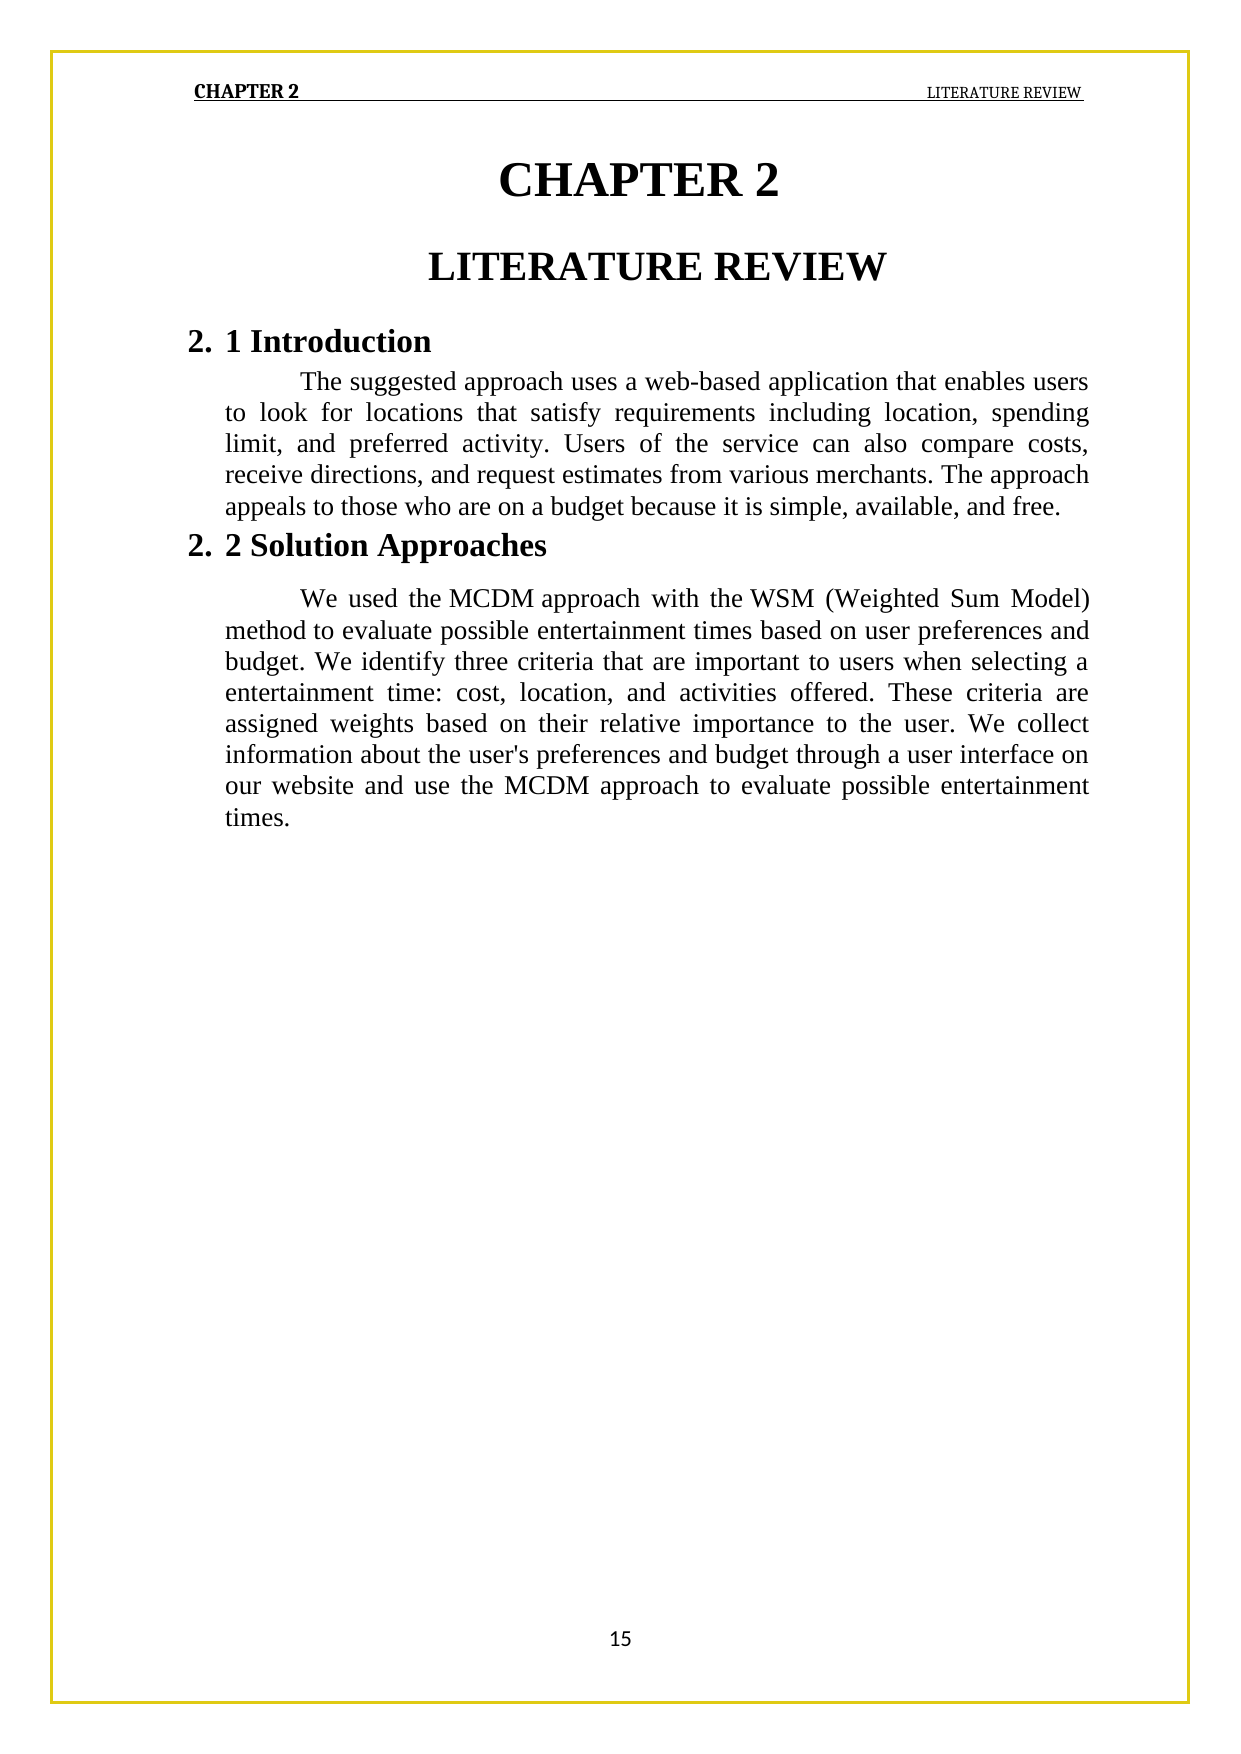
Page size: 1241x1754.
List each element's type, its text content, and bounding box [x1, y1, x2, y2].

subtitle 2 Solution Approaches [187, 525, 1090, 563]
text We used the MCDM approach with the WSM (Weighted Sum Model) method to evaluate possible entertainment times based on user preferences and budget. We identify three criteria that are important to users when selecting a entertainment time: cost, location, and activities offered. These criteria are assigned weights based on their relative importance to the user. We collect information about the user's preferences and budget through a user interface on our website and use the MCDM approach to evaluate possible entertainment times. [225, 583, 1090, 832]
subtitle 1 Introduction [187, 321, 1090, 359]
subtitle CHAPTER 2 [187, 150, 1090, 207]
text The suggested approach uses a web-based application that enables users to look for locations that satisfy requirements including location, spending limit, and preferred activity. Users of the service can also compare costs, receive directions, and request estimates from various merchants. The approach appeals to those who are on a budget because it is simple, available, and free. [225, 365, 1090, 521]
subtitle LITERATURE REVIEW [187, 241, 1090, 289]
